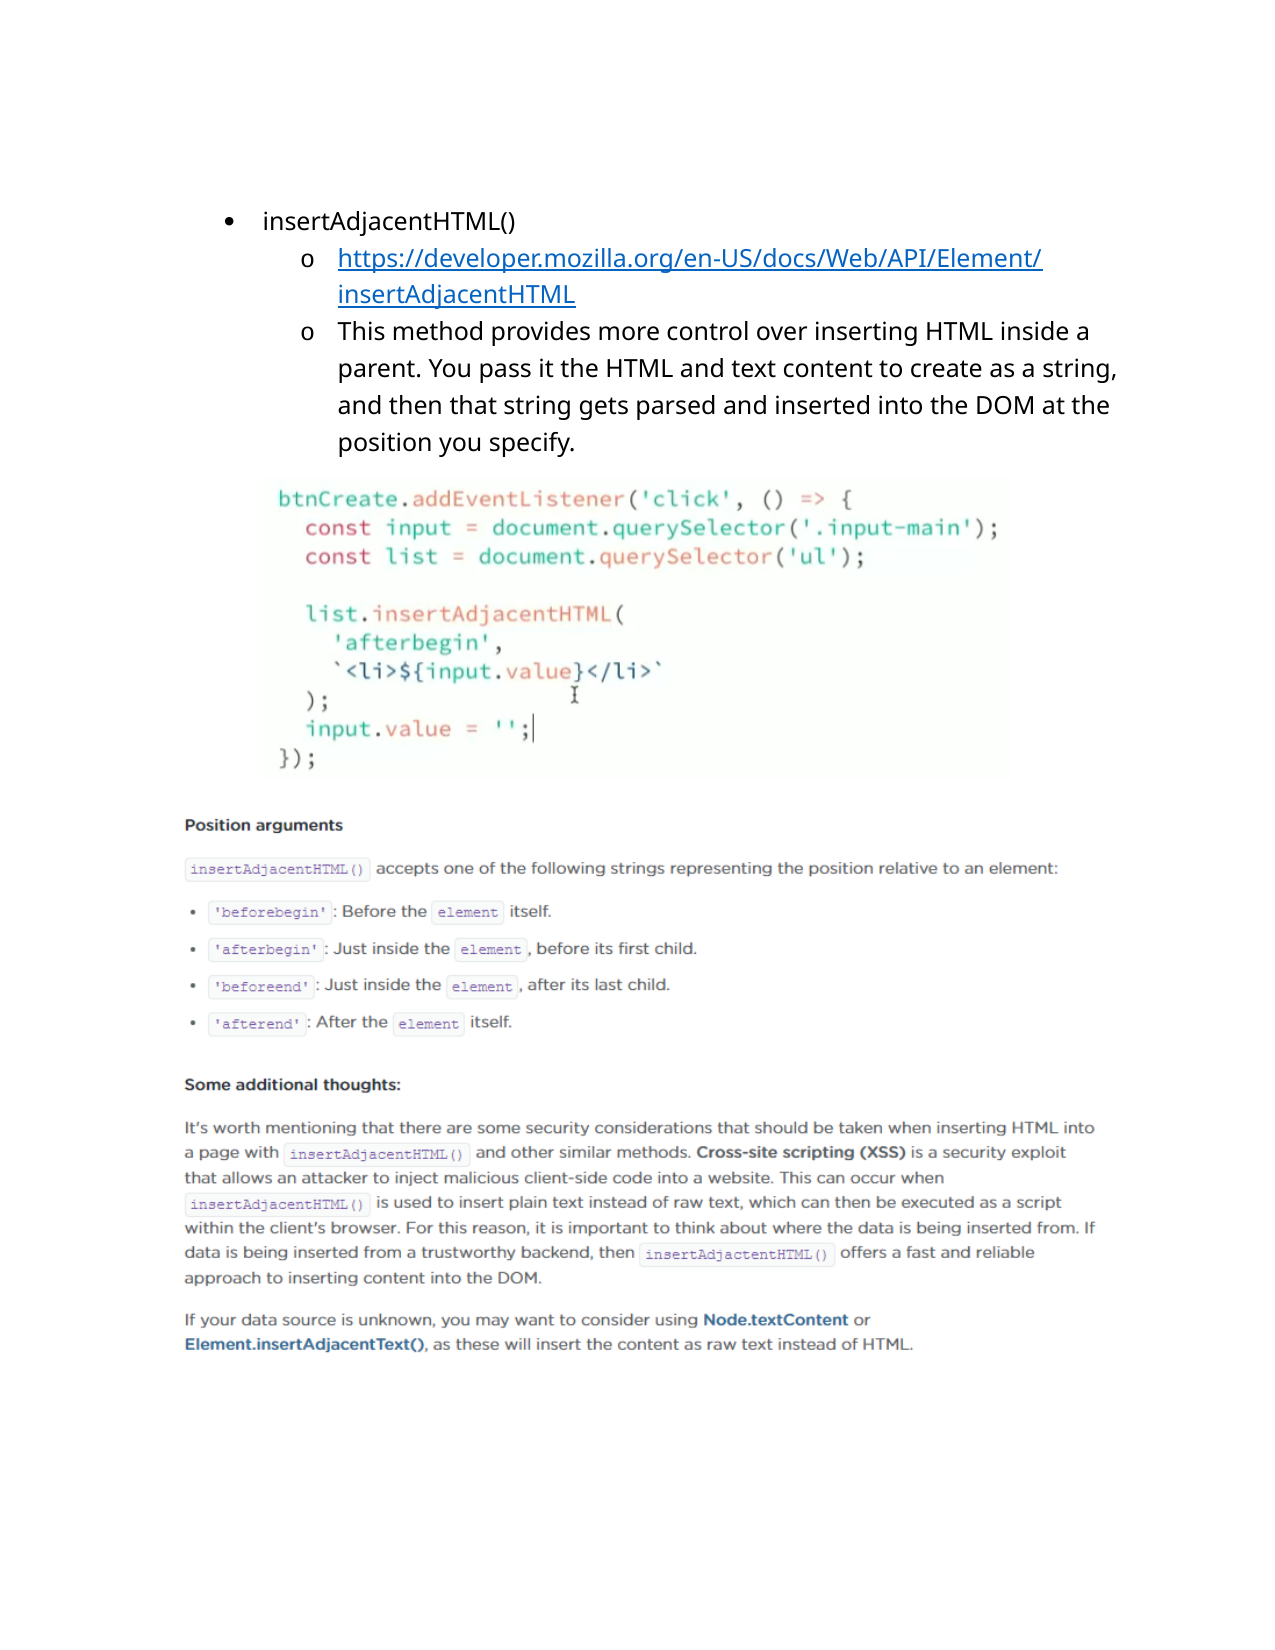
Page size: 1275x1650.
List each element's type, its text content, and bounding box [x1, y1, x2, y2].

list https://developer.mozilla.org/en-US/docs/Web/API/Element/insertAdjacentHTML [300, 240, 1125, 311]
picture [262, 477, 1013, 779]
picture [150, 797, 1125, 1372]
list This method provides more control over inserting HTML inside a parent. You pass it the HTML and text content to create as a string, and then that string gets parsed and inserted into the DOM at the position you specify. [300, 314, 1125, 458]
list insertAdjacentHTML() [225, 203, 1125, 237]
